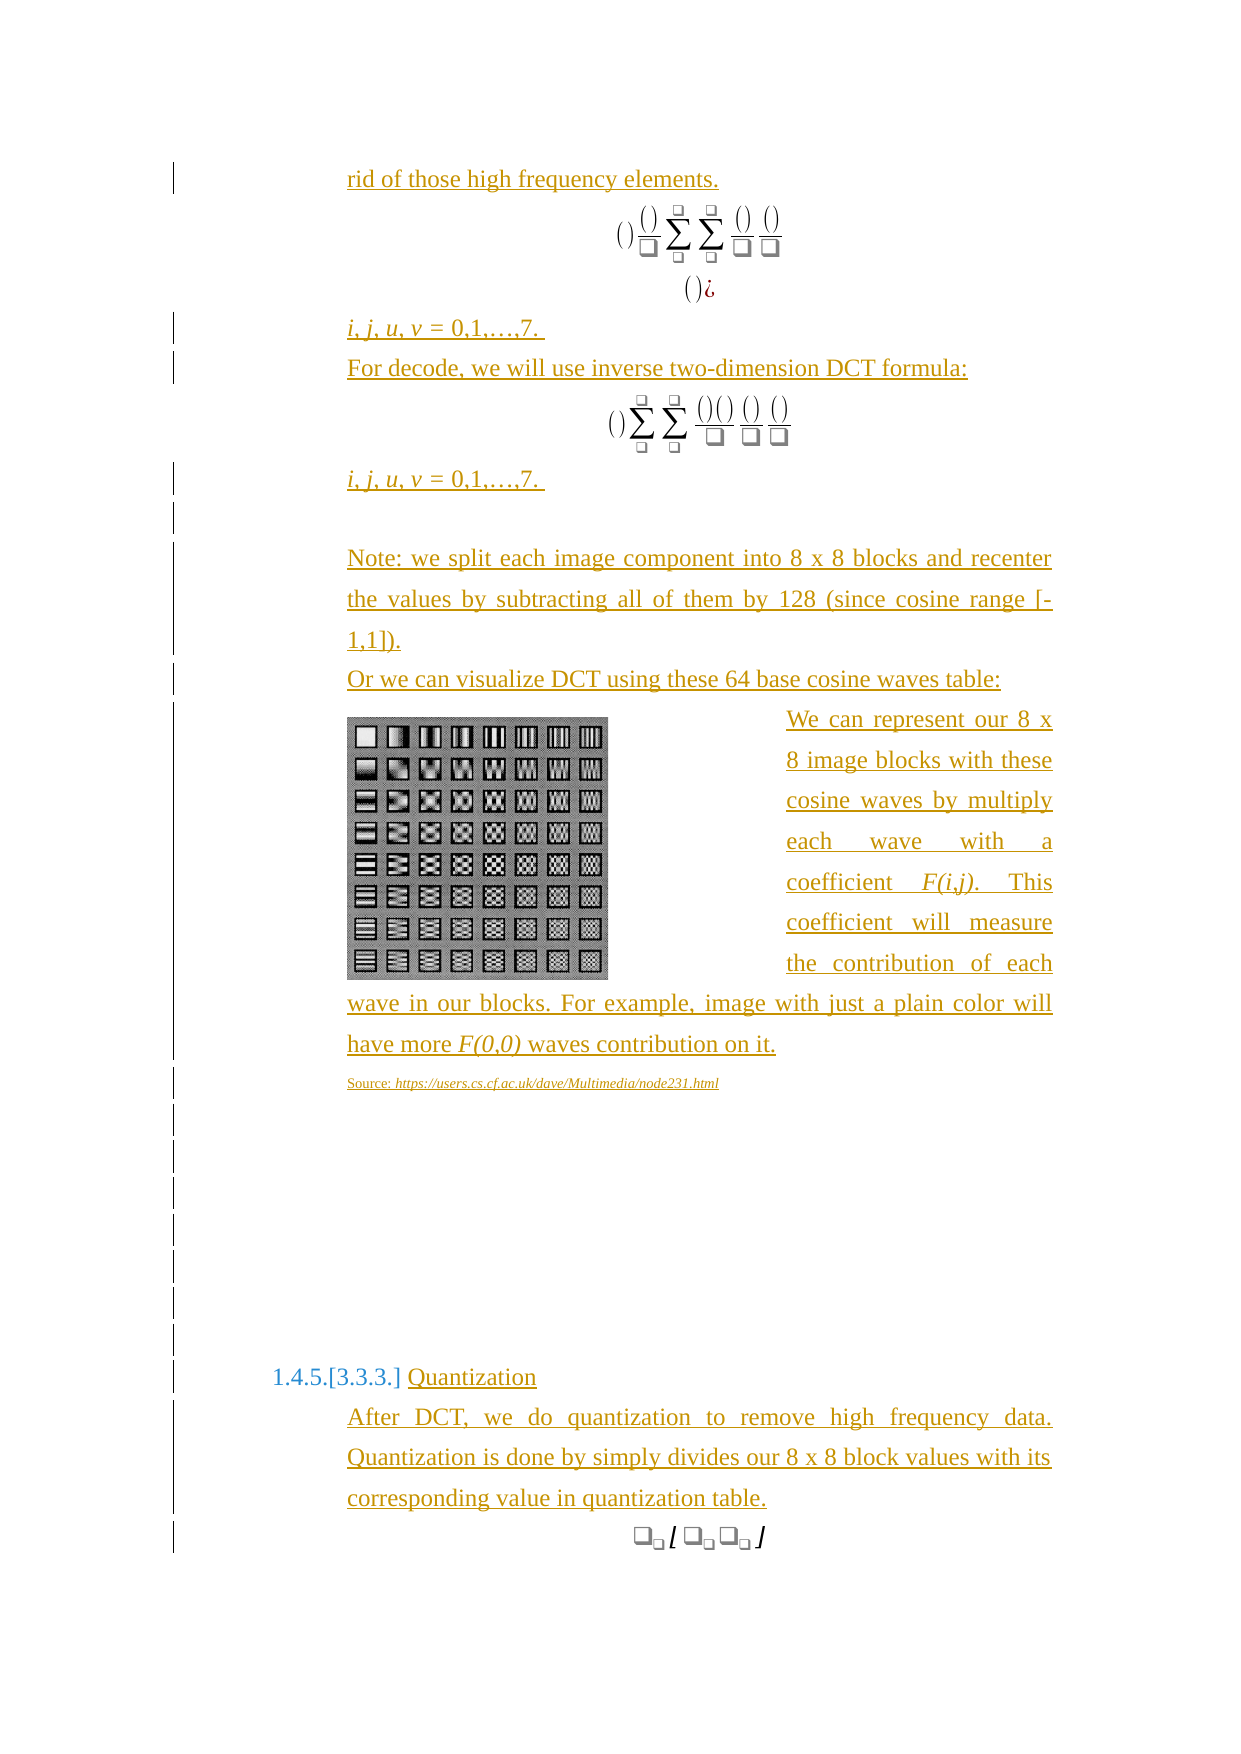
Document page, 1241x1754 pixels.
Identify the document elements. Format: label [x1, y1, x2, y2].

picture [347, 717, 609, 980]
